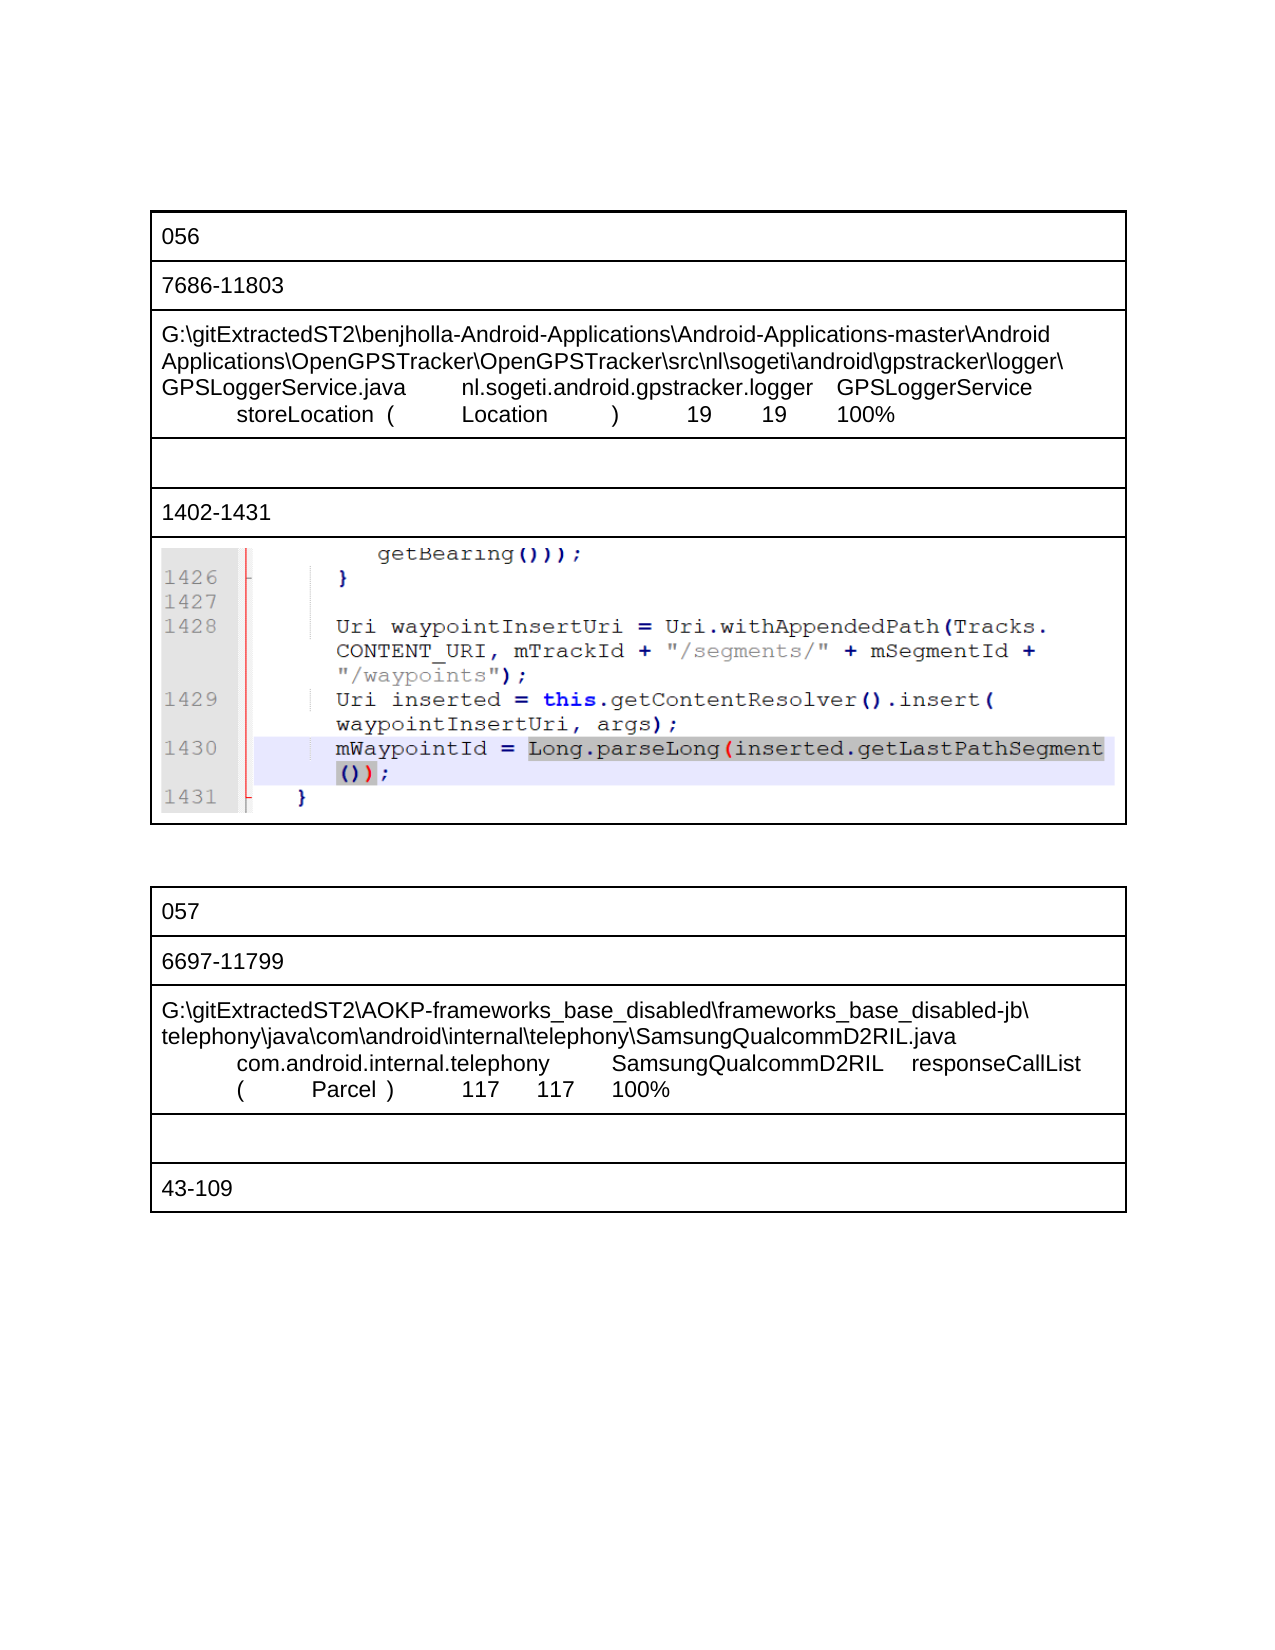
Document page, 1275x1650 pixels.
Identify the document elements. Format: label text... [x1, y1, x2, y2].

table_cell [152, 439, 1125, 487]
table_cell 6697-11799 [152, 937, 1125, 984]
table_cell 43-109 [152, 1164, 1125, 1211]
table_header 056 [152, 213, 1125, 260]
table_cell 7686-11803 [152, 262, 1125, 309]
table_cell G:\gitExtractedST2\AOKP-frameworks_base_disabled\frameworks_base_disabled-jb\telephony\java\com\android\internal\telephony\SamsungQualcommD2RIL.java com.android.internal.telephony SamsungQualcommD2RIL responseCallList ( Parcel ) 117 117 100% [152, 986, 1125, 1113]
table_cell 1402-1431 [152, 489, 1125, 536]
table_cell G:\gitExtractedST2\benjholla-Android-Applications\Android-Applications-master\Android Applications\OpenGPSTracker\OpenGPSTracker\src\nl\sogeti\android\gpstracker\logger\GPSLoggerService.java nl.sogeti.android.gpstracker.logger GPSLoggerService storeLocation ( Location ) 19 19 100% [152, 311, 1125, 437]
table_cell [152, 538, 1125, 823]
table_header 057 [152, 888, 1125, 935]
table_cell [152, 1115, 1125, 1162]
picture [161, 548, 1115, 813]
